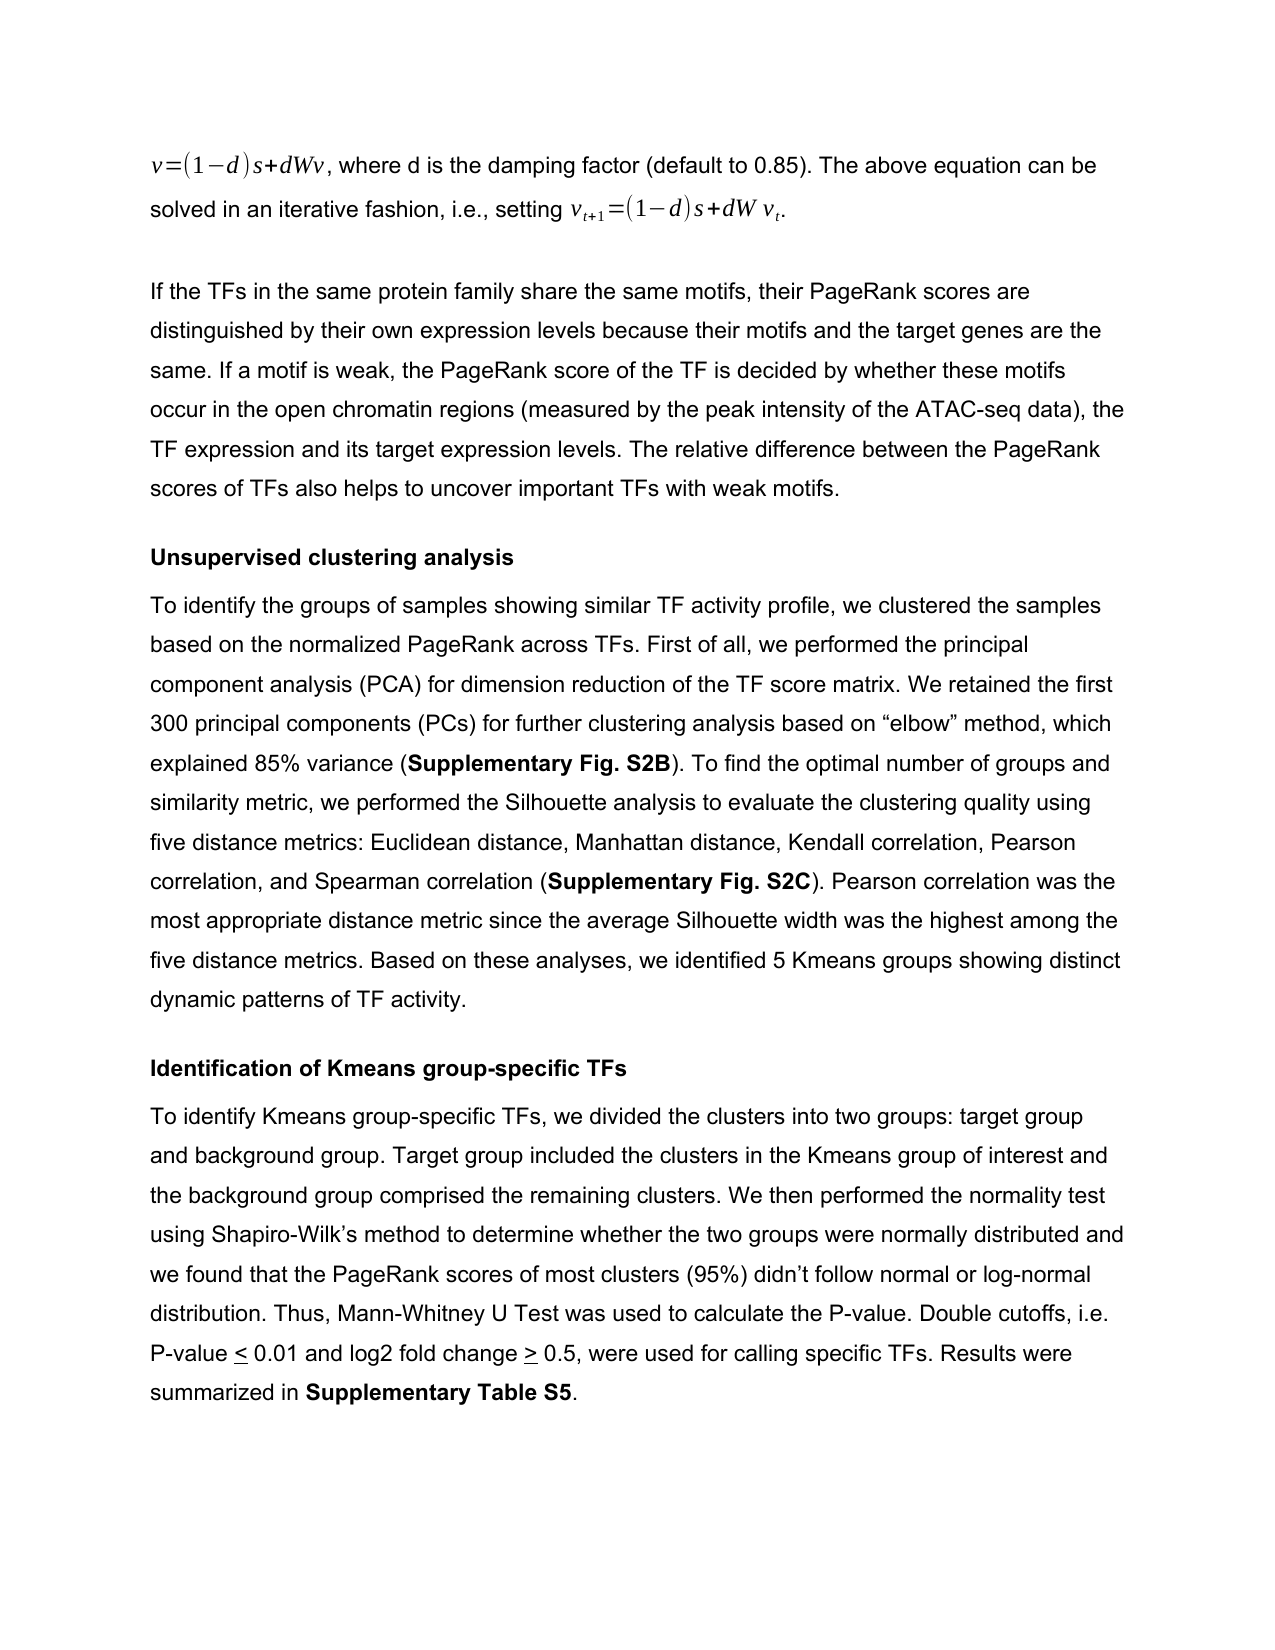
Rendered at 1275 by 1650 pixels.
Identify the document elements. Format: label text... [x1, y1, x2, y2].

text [150, 150, 1125, 225]
subtitle Identification of Kmeans group-specific TFs [150, 1055, 1125, 1081]
text If the TFs in the same protein family share the same motifs, their PageRank scores are distinguished by their own expression levels because their motifs and the target genes are the same. If a motif is weak, the PageRank score of the TF is decided by whether these motifs occur in the open chromatin regions (measured by the peak intensity of the ATAC-seq data), the TF expression and its target expression levels. The relative difference between the PageRank scores of TFs also helps to uncover important TFs with weak motifs. [150, 278, 1125, 501]
text To identify Kmeans group-specific TFs, we divided the clusters into two groups: target group and background group. Target group included the clusters in the Kmeans group of interest and the background group comprised the remaining clusters. We then performed the normality test using Shapiro-Wilk’s method to determine whether the two groups were normally distributed and we found that the PageRank scores of most clusters (95%) didn’t follow normal or log-normal distribution. Thus, Mann-Whitney U Test was used to calculate the P-value. Double cutoffs, i.e. P-value < 0.01 and log2 fold change > 0.5, were used for calling specific TFs. Results were summarized in Supplementary Table S5. [150, 1103, 1125, 1406]
subtitle Unsupervised clustering analysis [150, 544, 1125, 570]
text To identify the groups of samples showing similar TF activity profile, we clustered the samples based on the normalized PageRank across TFs. First of all, we performed the principal component analysis (PCA) for dimension reduction of the TF score matrix. We retained the first 300 principal components (PCs) for further clustering analysis based on “elbow” method, which explained 85% variance (Supplementary Fig. S2B). To find the optimal number of groups and similarity metric, we performed the Silhouette analysis to evaluate the clustering quality using five distance metrics: Euclidean distance, Manhattan distance, Kendall correlation, Pearson correlation, and Spearman correlation (Supplementary Fig. S2C). Pearson correlation was the most appropriate distance metric since the average Silhouette width was the highest among the five distance metrics. Based on these analyses, we identified 5 Kmeans groups showing distinct dynamic patterns of TF activity. [150, 592, 1125, 1013]
